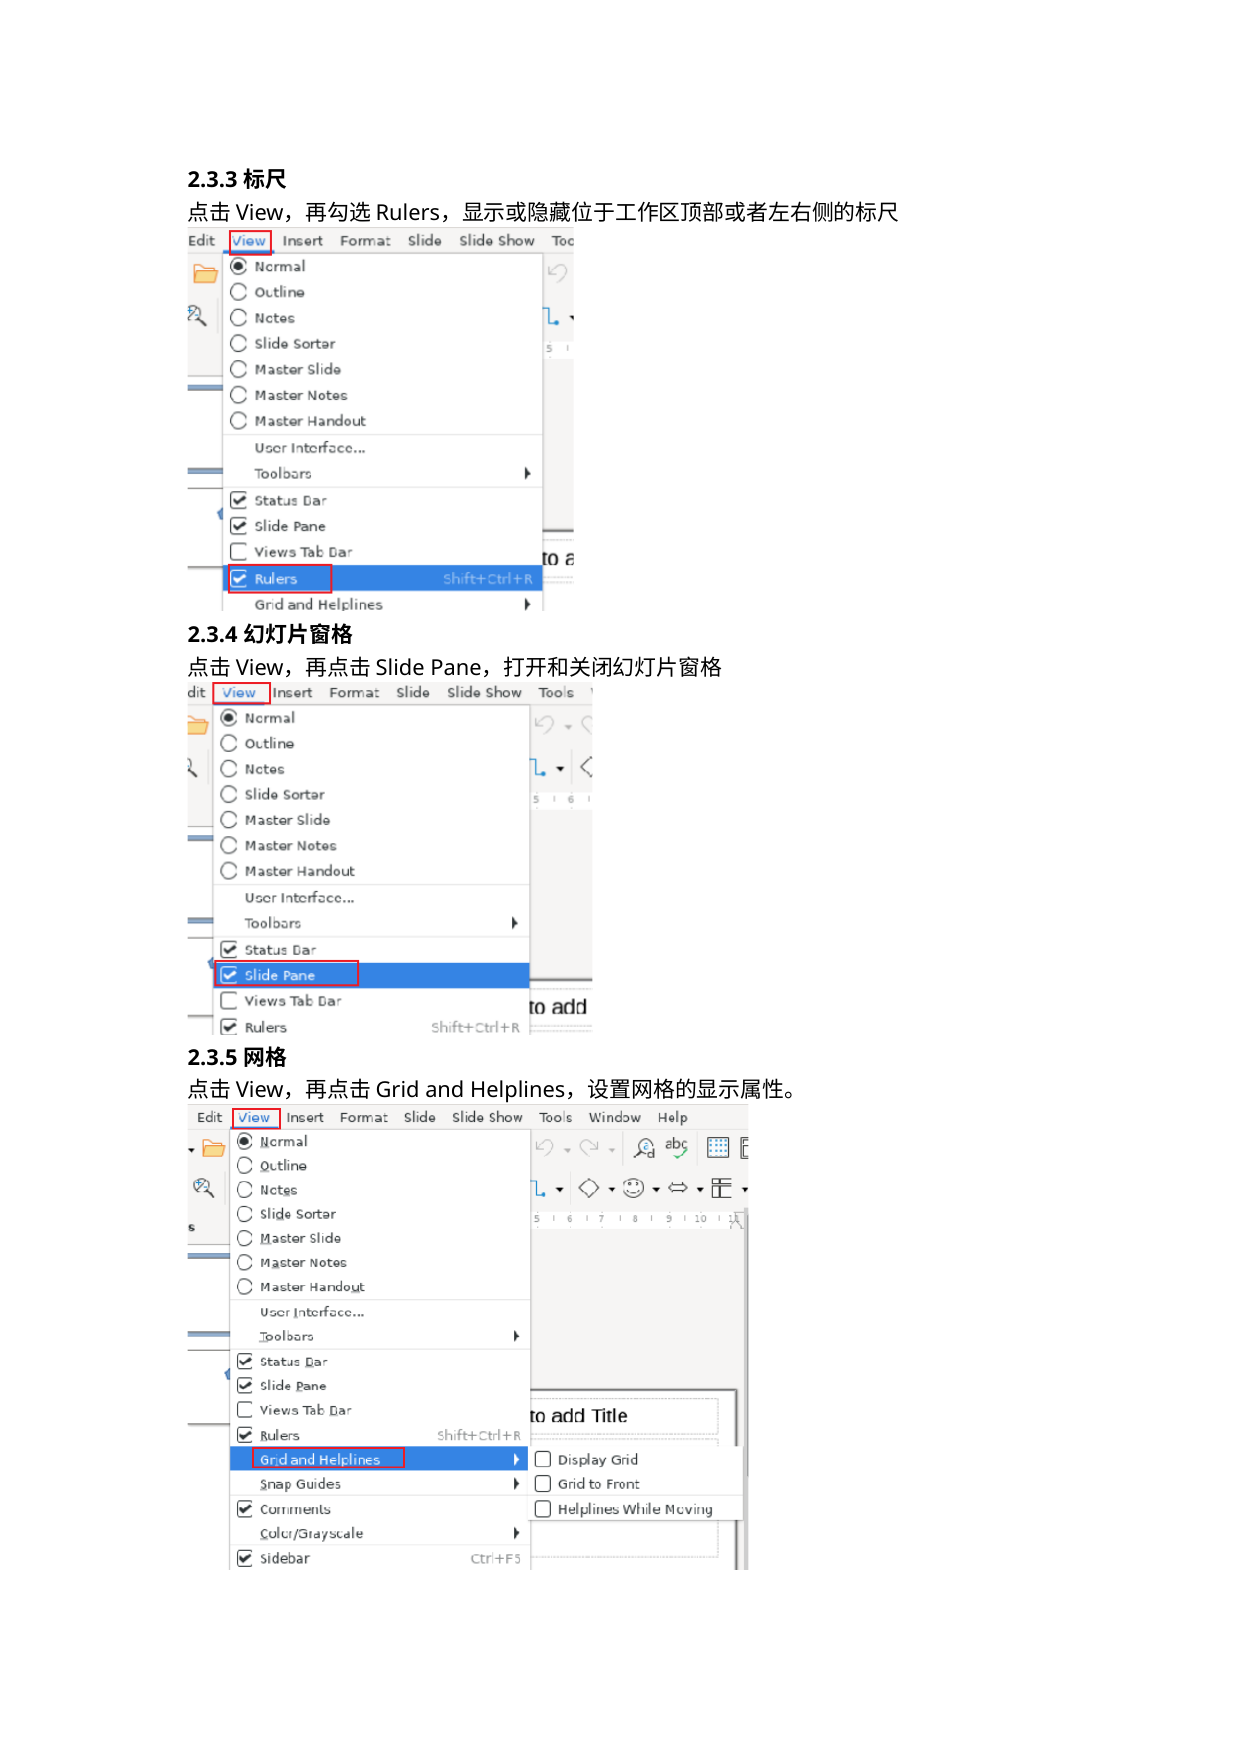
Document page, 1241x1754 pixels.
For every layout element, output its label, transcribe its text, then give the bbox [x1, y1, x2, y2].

text 点击View，再点击Grid and Helplines，设置网格的显示属性。 [187, 1072, 1053, 1104]
picture [187, 227, 574, 611]
text 2.3.5 网格 [187, 1039, 1053, 1072]
picture [187, 682, 593, 1035]
picture [187, 1104, 749, 1570]
text 2.3.4 幻灯片窗格 [187, 617, 1053, 649]
text 点击View，再勾选Rulers，显示或隐藏位于工作区顶部或者左右侧的标尺 [187, 194, 1053, 227]
text 2.3.3 标尺 [187, 162, 1053, 194]
text 点击View，再点击Slide Pane，打开和关闭幻灯片窗格 [187, 649, 1053, 682]
